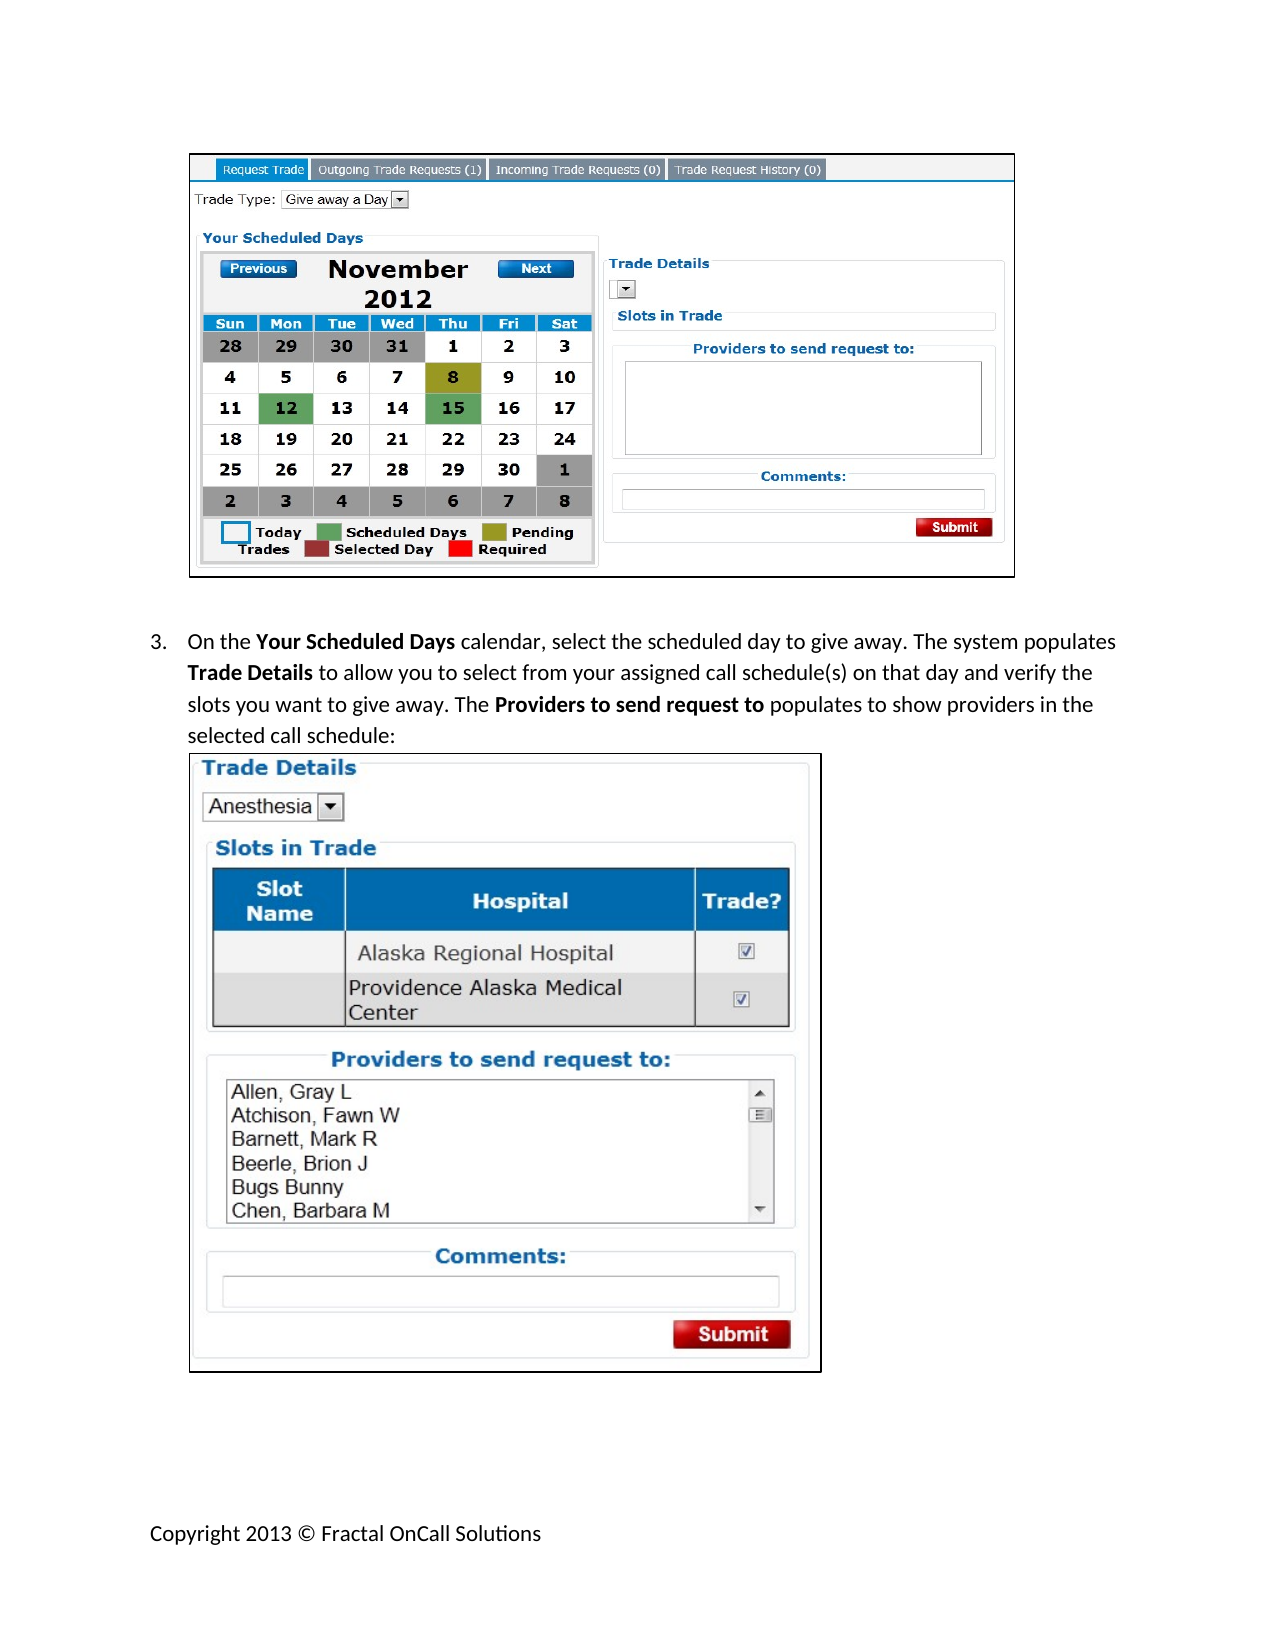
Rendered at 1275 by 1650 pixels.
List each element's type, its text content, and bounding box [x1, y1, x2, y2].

picture [190, 155, 1014, 576]
list On the Your Scheduled Days calendar, select the scheduled day to give away. The system populates Trade Details to allow you to select from your assigned call schedule(s) on that day and verify the slots you want to give away. The Providers to send request to populates to show providers in the selected call schedule: [150, 627, 1127, 749]
picture [190, 754, 820, 1371]
